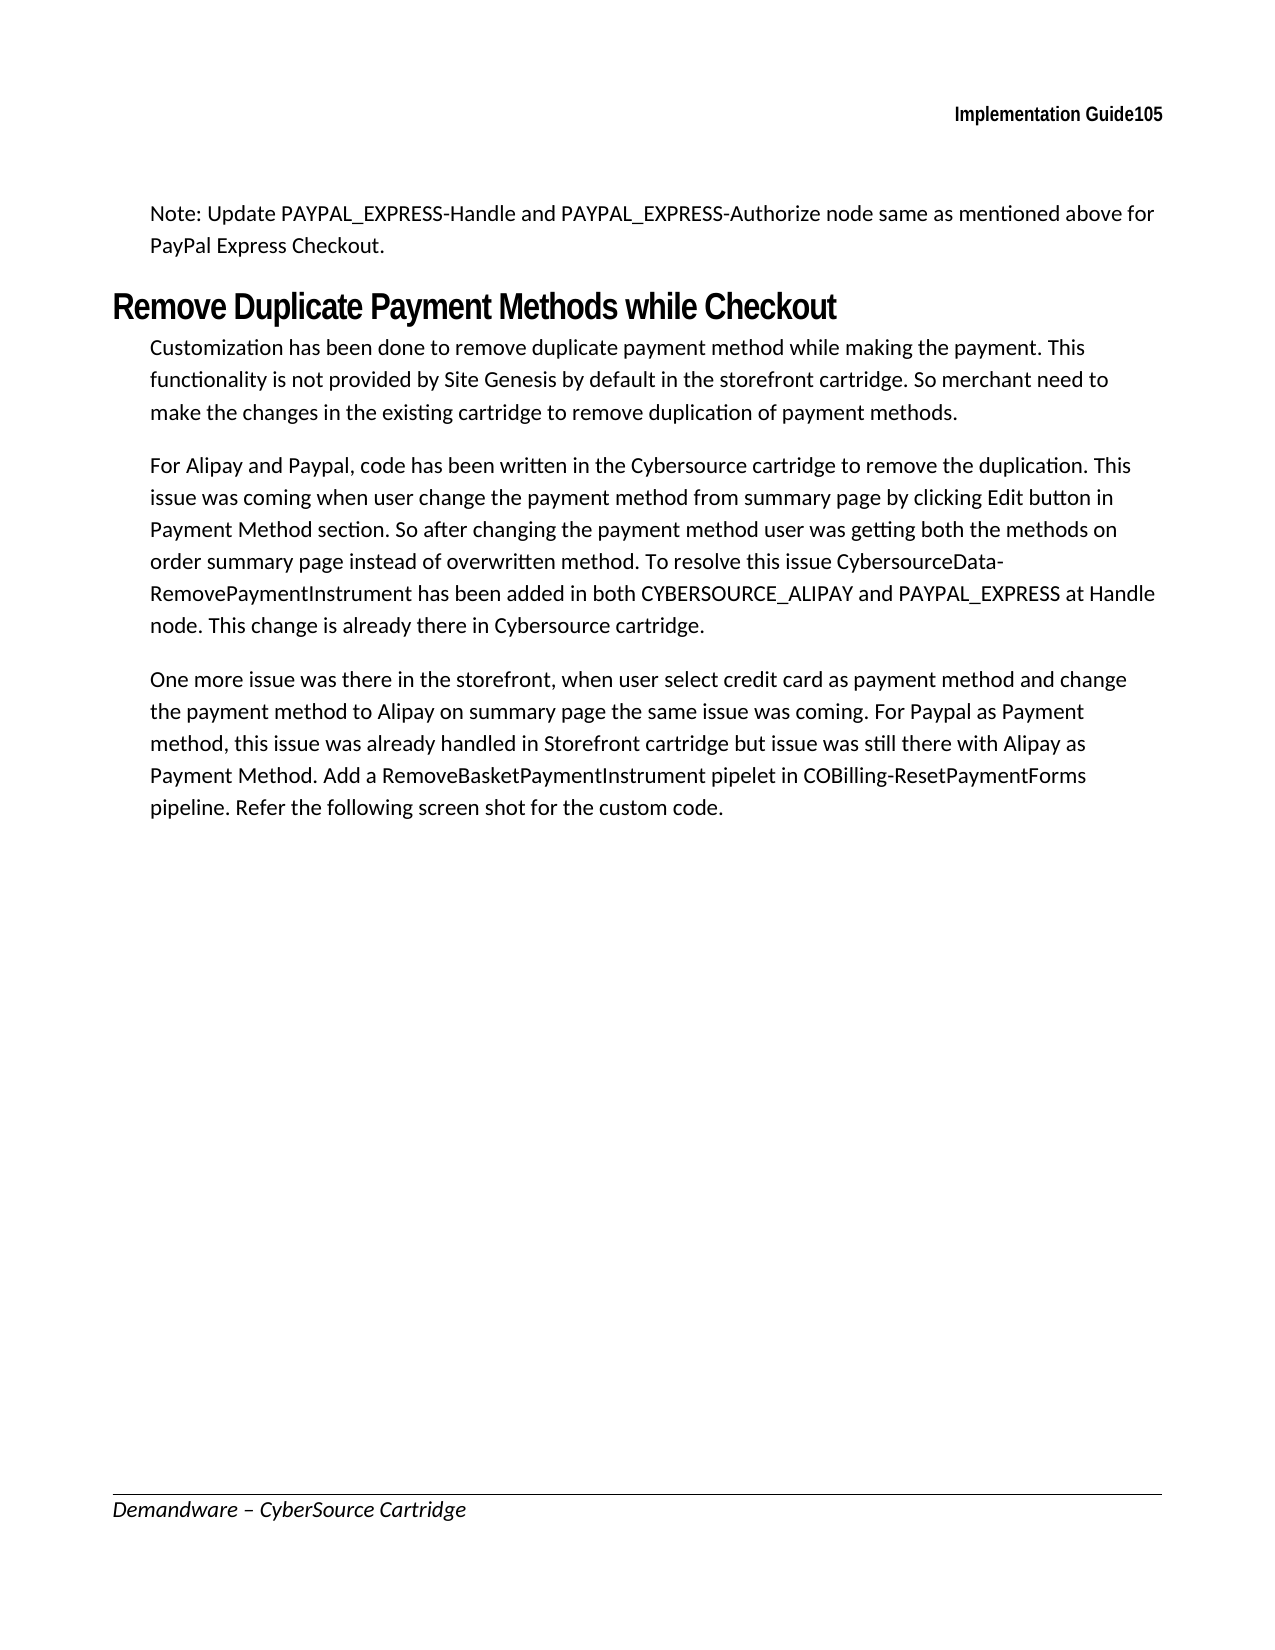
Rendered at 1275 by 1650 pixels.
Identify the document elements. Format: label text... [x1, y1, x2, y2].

text Note: Update PAYPAL_EXPRESS-Handle and PAYPAL_EXPRESS-Authorize node same as mentioned above for PayPal Express Checkout. [150, 199, 1162, 259]
text For Alipay and Paypal, code has been written in the Cybersource cartridge to remove the duplication. This issue was coming when user change the payment method from summary page by clicking Edit button in Payment Method section. So after changing the payment method user was getting both the methods on order summary page instead of overwritten method. To resolve this issue CybersourceData-RemovePaymentInstrument has been added in both CYBERSOURCE_ALIPAY and PAYPAL_EXPRESS at Handle node. This change is already there in Cybersource cartridge. [150, 451, 1162, 640]
text One more issue was there in the storefront, when user select credit card as payment method and change the payment method to Alipay on summary page the same issue was coming. For Paypal as Payment method, this issue was already handled in Storefront cartridge but issue was still there with Alipay as Payment Method. Add a RemoveBasketPaymentInstrument pipelet in COBilling-ResetPaymentForms pipeline. Refer the following screen shot for the custom code. [150, 665, 1162, 821]
text Customization has been done to remove duplicate payment method while making the payment. This functionality is not provided by Site Genesis by default in the storefront cartridge. So merchant need to make the changes in the existing cartridge to remove duplication of payment methods. [150, 333, 1162, 426]
subtitle Remove Duplicate Payment Methods while Checkout [112, 284, 1162, 327]
